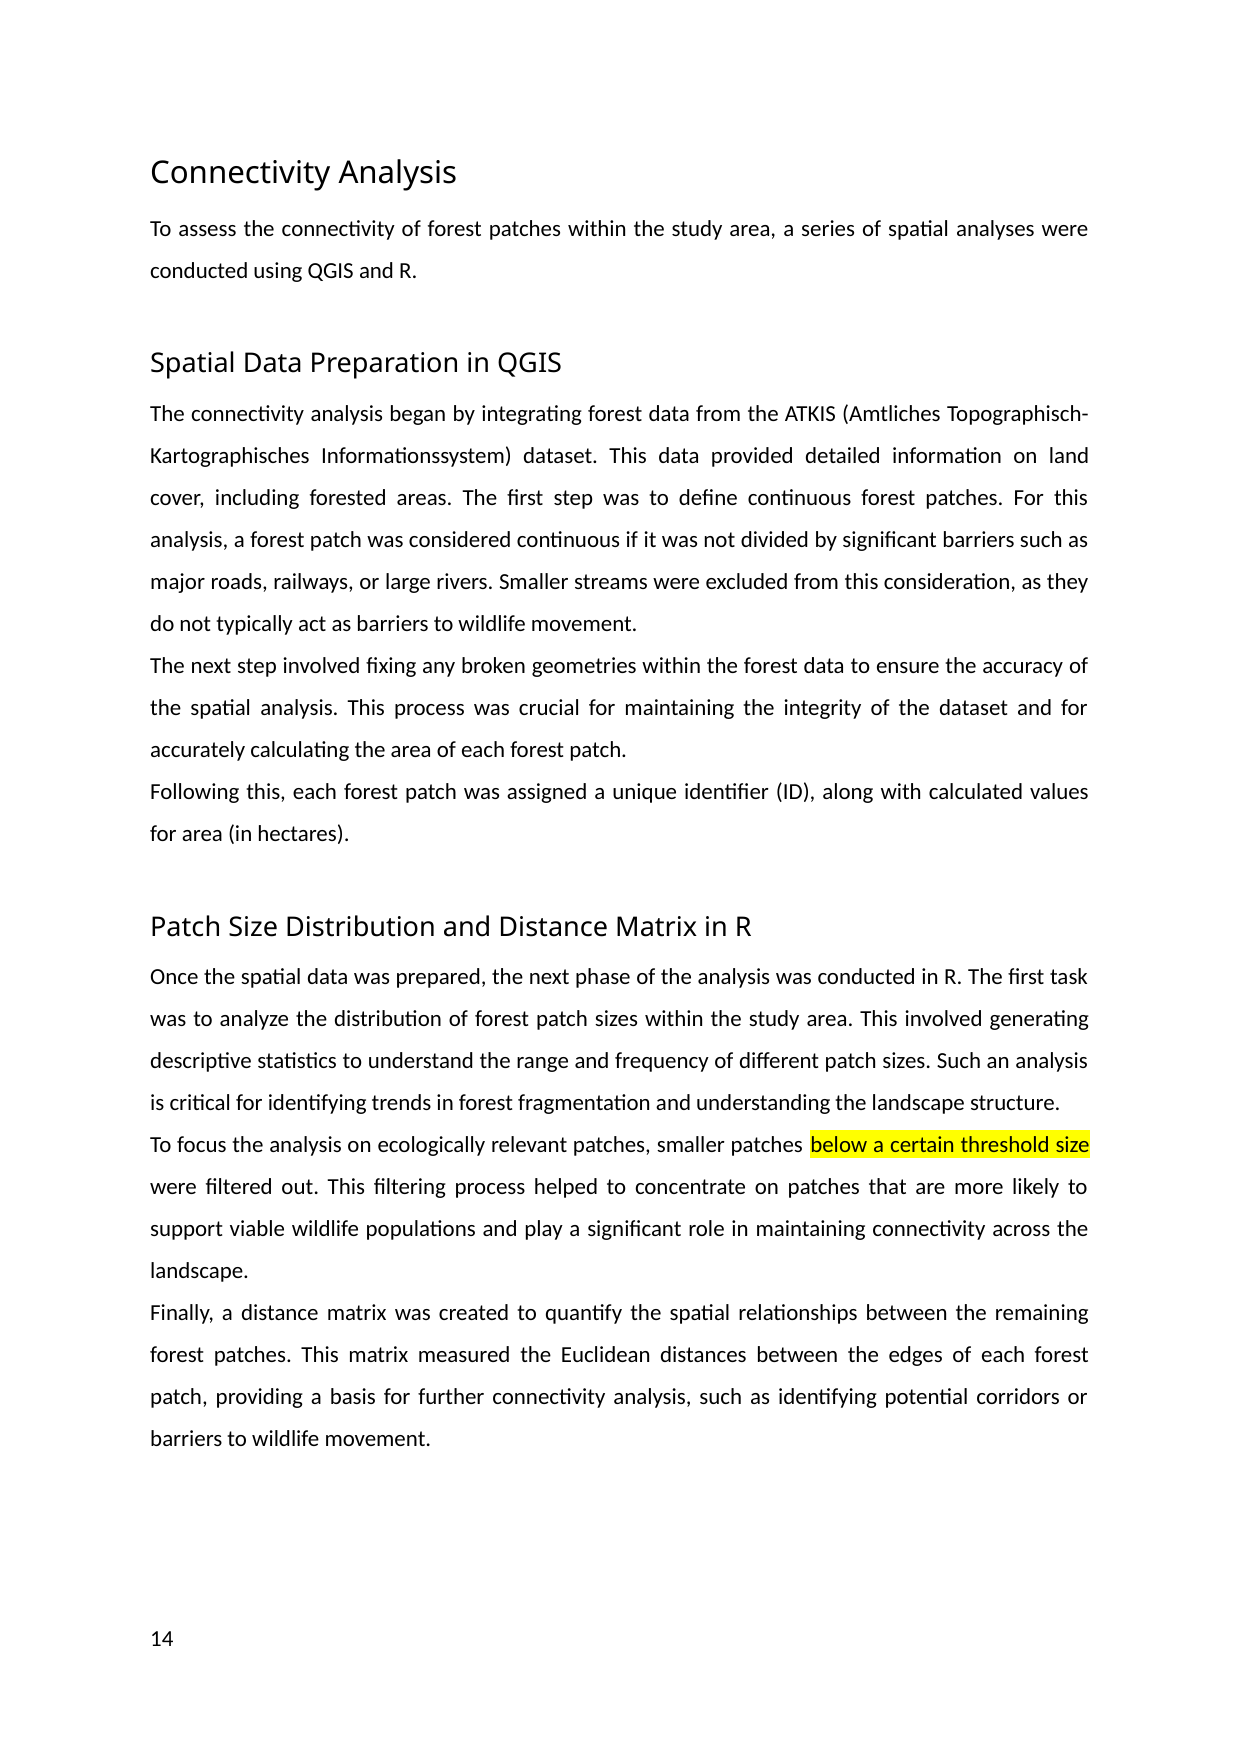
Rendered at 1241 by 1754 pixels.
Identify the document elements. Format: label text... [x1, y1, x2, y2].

text To assess the connectivity of forest patches within the study area, a series of spatial analyses were conducted using QGIS and R. [150, 214, 1090, 284]
text Following this, each forest patch was assigned a unique identifier (ID), along with calculated values for area (in hectares). [150, 777, 1090, 847]
subtitle Patch Size Distribution and Distance Matrix in R [150, 907, 1090, 944]
subtitle Connectivity Analysis [150, 150, 1090, 193]
subtitle Spatial Data Preparation in QGIS [150, 344, 1090, 381]
text Once the spatial data was prepared, the next phase of the analysis was conducted in R. The first task was to analyze the distribution of forest patch sizes within the study area. This involved generating descriptive statistics to understand the range and frequency of different patch sizes. Such an analysis is critical for identifying trends in forest fragmentation and understanding the landscape structure. [150, 962, 1090, 1116]
text Finally, a distance matrix was created to quantify the spatial relationships between the remaining forest patches. This matrix measured the Euclidean distances between the edges of each forest patch, providing a basis for further connectivity analysis, such as identifying potential corridors or barriers to wildlife movement. [150, 1298, 1090, 1452]
text The connectivity analysis began by integrating forest data from the ATKIS (Amtliches Topographisch-Kartographisches Informationssystem) dataset. This data provided detailed information on land cover, including forested areas. The first step was to define continuous forest patches. For this analysis, a forest patch was considered continuous if it was not divided by significant barriers such as major roads, railways, or large rivers. Smaller streams were excluded from this consideration, as they do not typically act as barriers to wildlife movement. [150, 399, 1090, 637]
text The next step involved fixing any broken geometries within the forest data to ensure the accuracy of the spatial analysis. This process was crucial for maintaining the integrity of the dataset and for accurately calculating the area of each forest patch. [150, 651, 1090, 763]
text To focus the analysis on ecologically relevant patches, smaller patches below a certain threshold size were filtered out. This filtering process helped to concentrate on patches that are more likely to support viable wildlife populations and play a significant role in maintaining connectivity across the landscape. [150, 1130, 1090, 1284]
